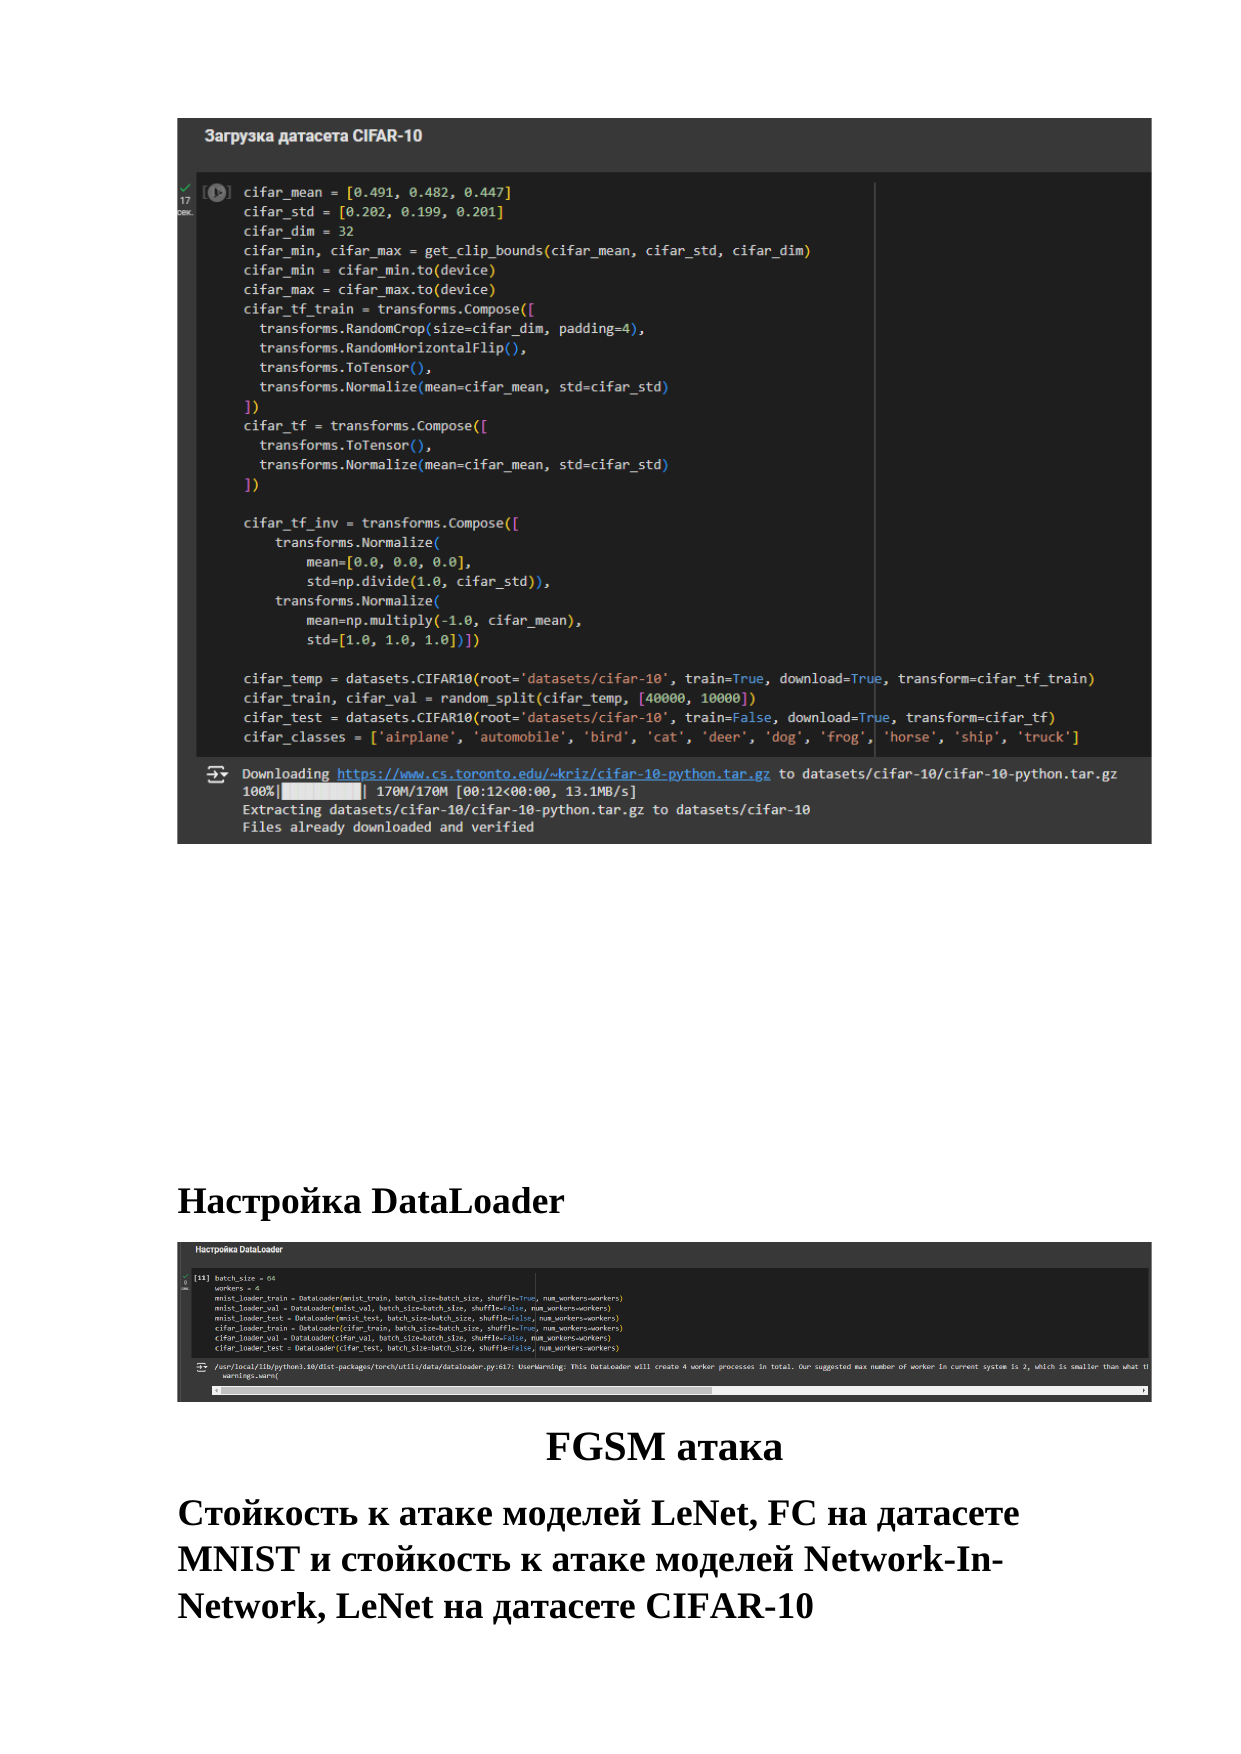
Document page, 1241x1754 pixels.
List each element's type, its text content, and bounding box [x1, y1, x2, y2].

picture [177, 118, 1152, 844]
picture [177, 1242, 1152, 1402]
text Настройка DataLoader [177, 1179, 1152, 1222]
text FGSM атака [177, 1422, 1152, 1469]
text Стойкость к атаке моделей LeNet, FC на датасете MNIST и стойкость к атаке моделей Network-In-Network, LeNet на датасете CIFAR-10 [177, 1490, 1152, 1626]
